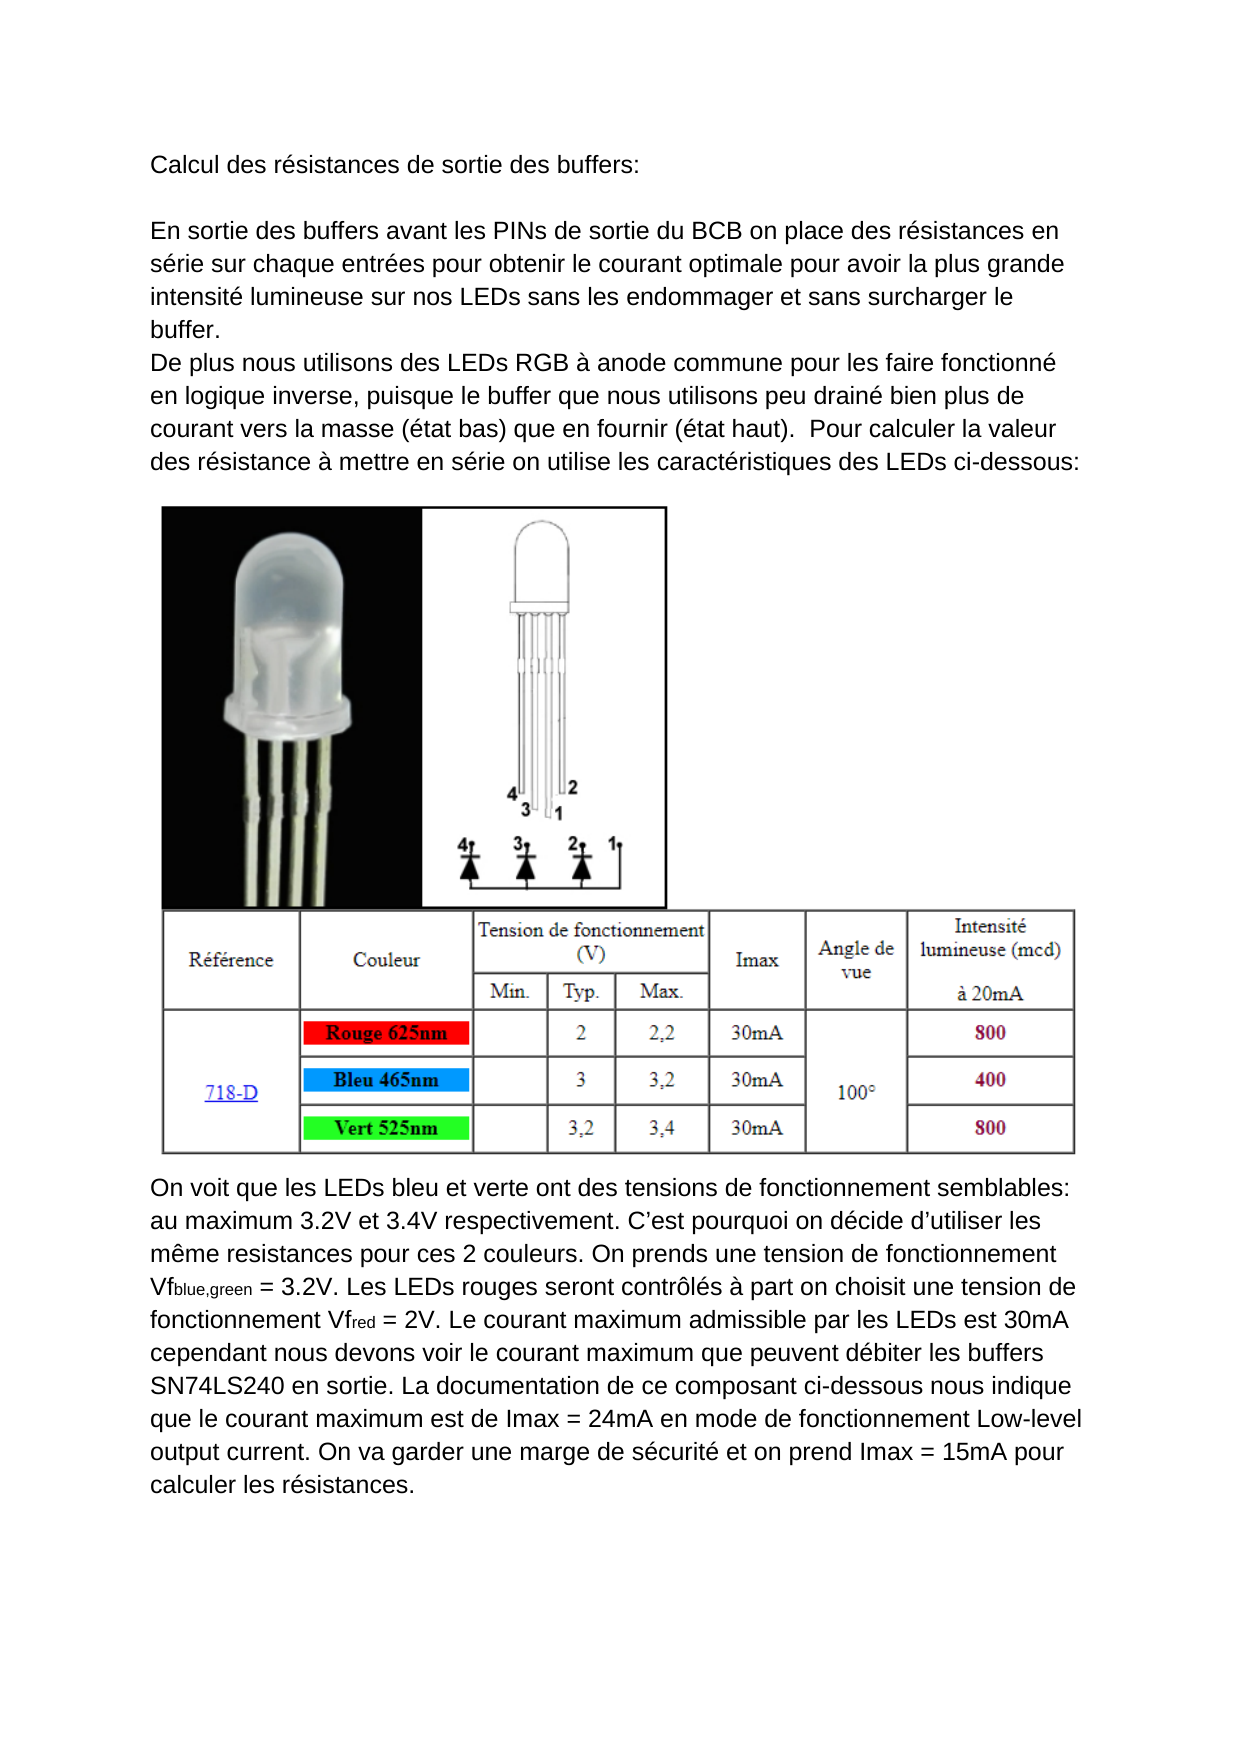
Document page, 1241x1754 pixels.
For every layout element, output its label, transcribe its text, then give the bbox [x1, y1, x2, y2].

text On voit que les LEDs bleu et verte ont des tensions de fonctionnement semblables: au maximum 3.2V et 3.4V respectivement. C’est pourquoi on décide d’utiliser les même resistances pour ces 2 couleurs. On prends une tension de fonctionnement Vfblue,green = 3.2V. Les LEDs rouges seront contrôlés à part on choisit une tension de fonctionnement Vfred = 2V. Le courant maximum admissible par les LEDs est 30mA cependant nous devons voir le courant maximum que peuvent débiter les buffers SN74LS240 en sortie. La documentation de ce composant ci-dessous nous indique que le courant maximum est de Imax = 24mA en mode de fonctionnement Low-level output current. On va garder une marge de sécurité et on prend Imax = 15mA pour calculer les résistances. [150, 1173, 1090, 1499]
text De plus nous utilisons des LEDs RGB à anode commune pour les faire fonctionné en logique inverse, puisque le buffer que nous utilisons peu drainé bien plus de courant vers la masse (état bas) que en fournir (état haut). Pour calculer la valeur des résistance à mettre en série on utilise les caractéristiques des LEDs ci-dessous: [150, 348, 1090, 479]
text En sortie des buffers avant les PINs de sortie du BCB on place des résistances en série sur chaque entrées pour obtenir le courant optimale pour avoir la plus grande intensité lumineuse sur nos LEDs sans les endommager et sans surcharger le buffer. [150, 216, 1090, 344]
text Calcul des résistances de sortie des buffers: [150, 150, 1090, 179]
picture [150, 479, 1091, 1170]
